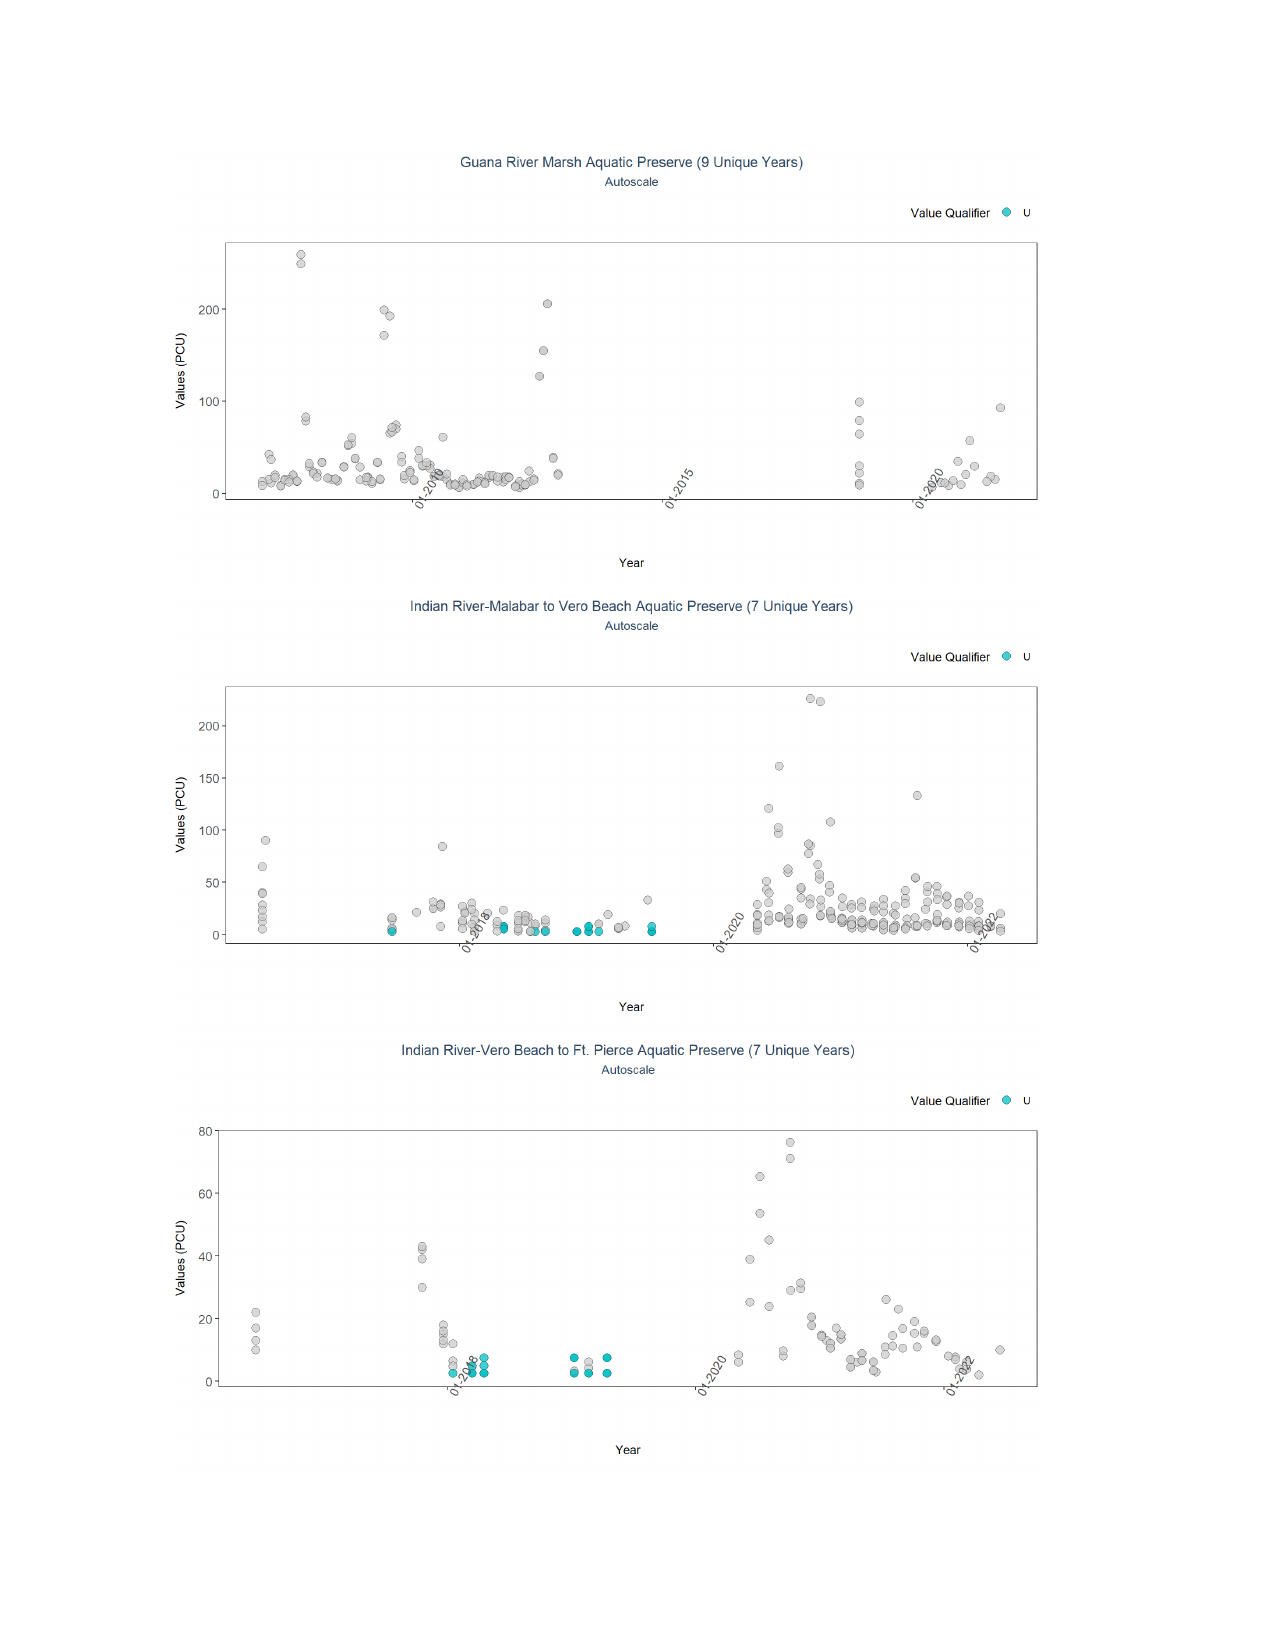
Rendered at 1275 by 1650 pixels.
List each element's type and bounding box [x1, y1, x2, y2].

picture [168, 1037, 1044, 1475]
picture [168, 593, 1044, 1032]
picture [168, 150, 1044, 588]
